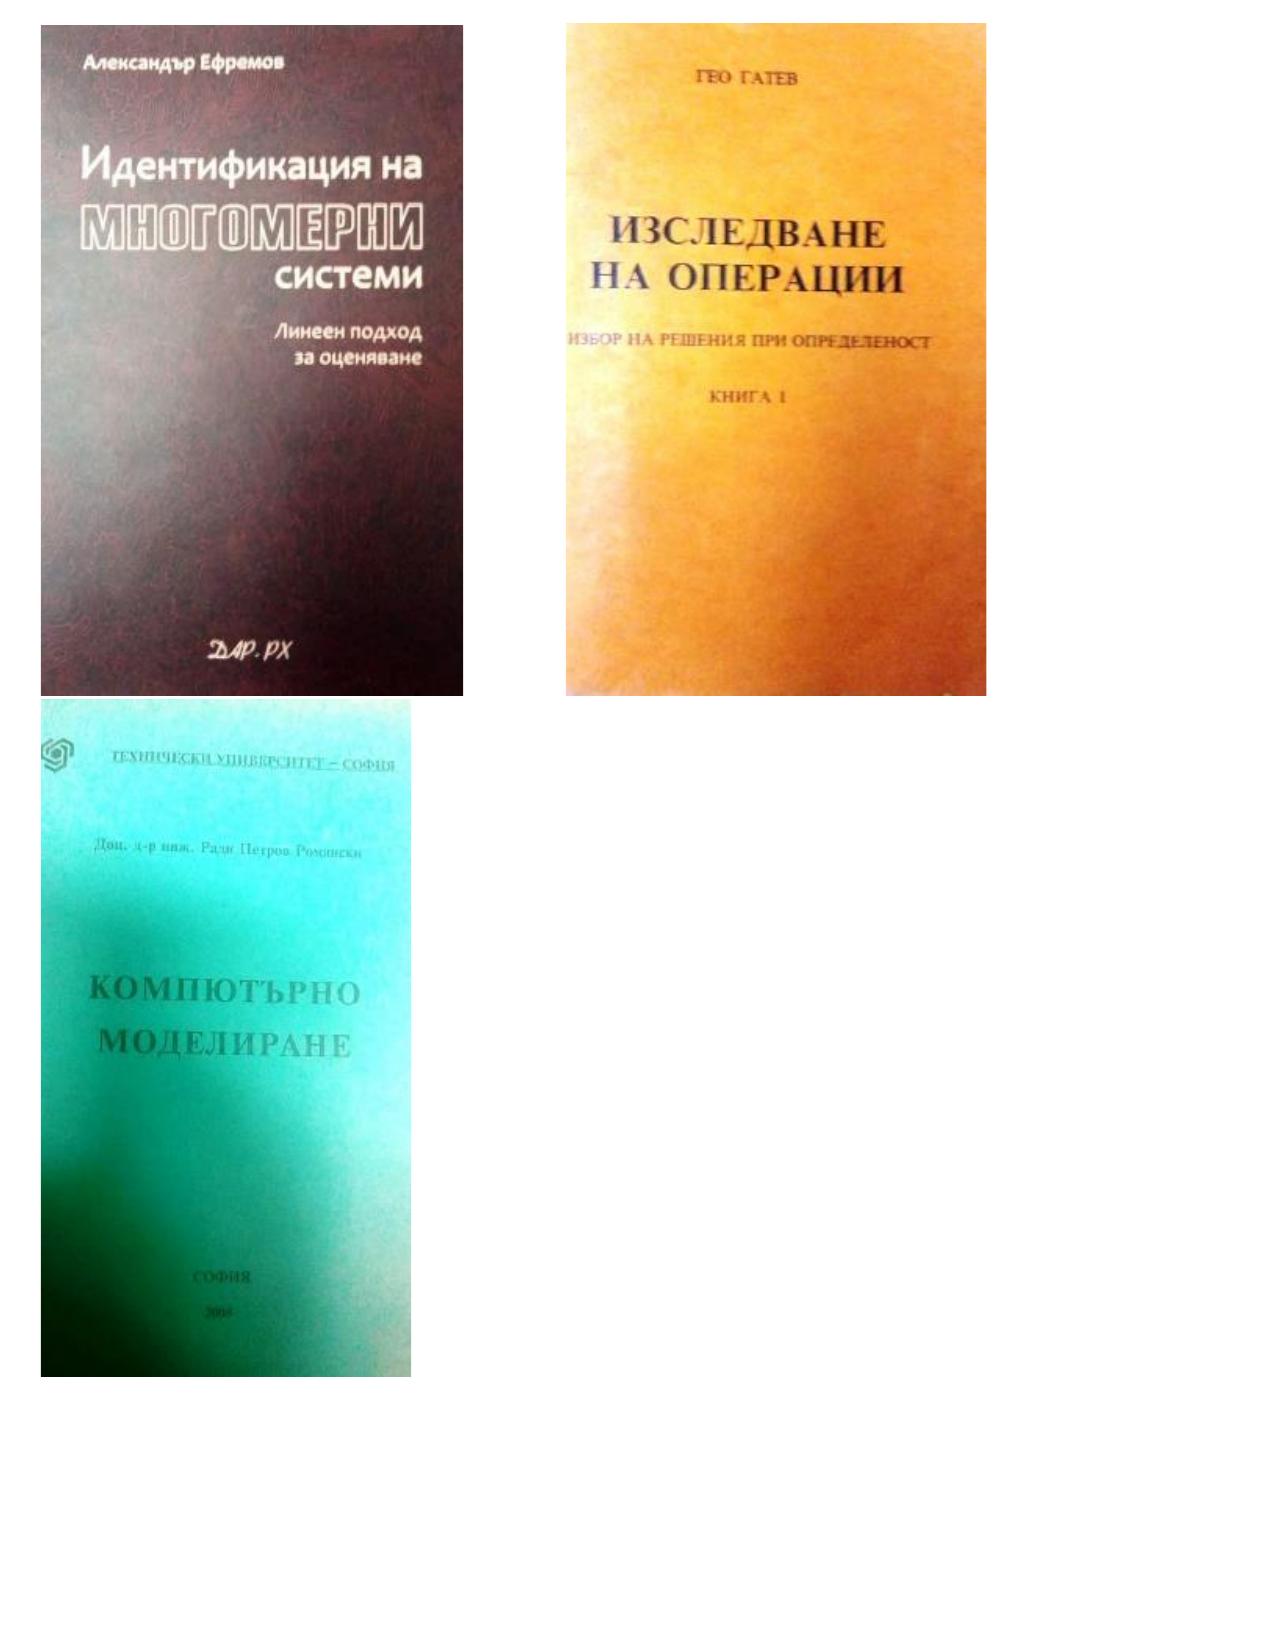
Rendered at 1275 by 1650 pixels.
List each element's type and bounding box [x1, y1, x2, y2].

picture [40, 25, 464, 696]
picture [40, 699, 412, 1377]
picture [565, 23, 987, 696]
